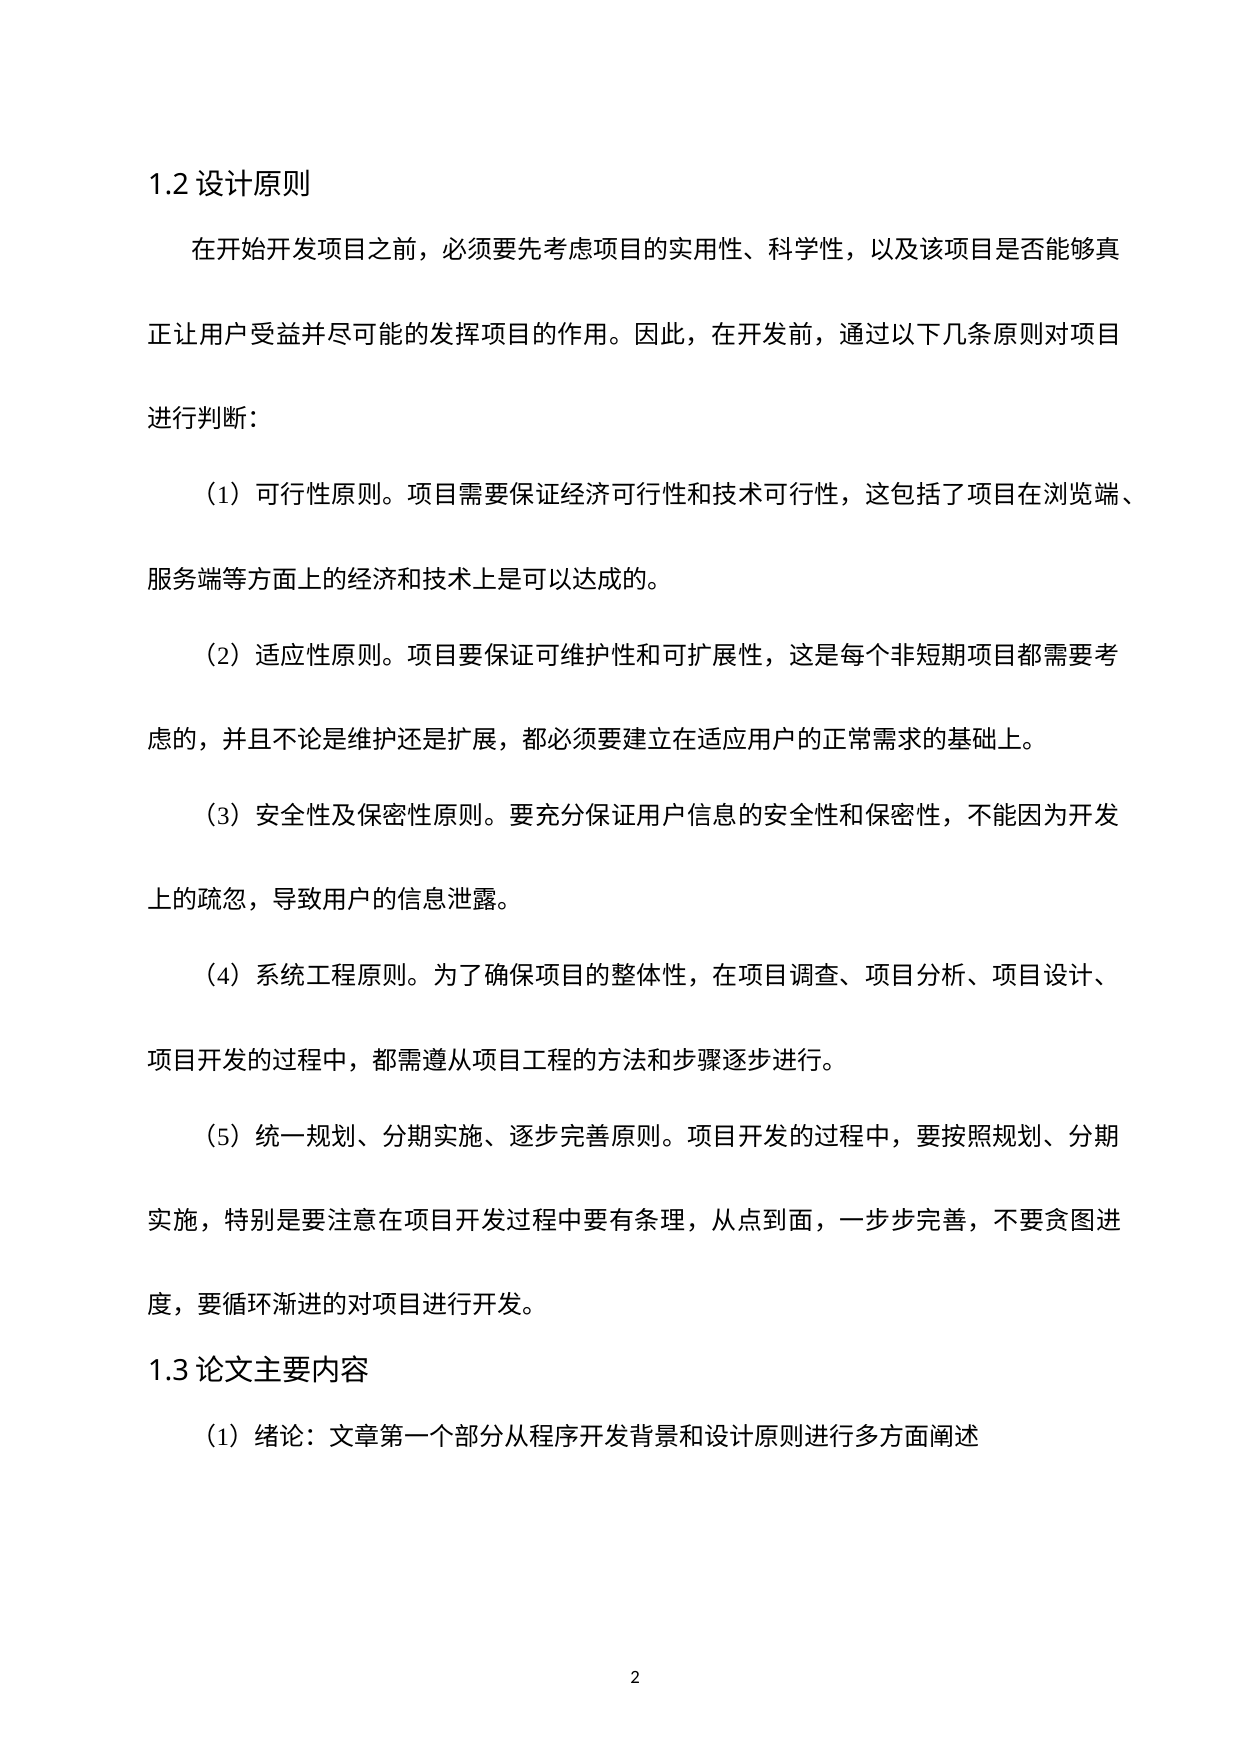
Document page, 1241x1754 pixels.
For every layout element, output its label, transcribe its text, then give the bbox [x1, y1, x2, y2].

text 在开始开发项目之前，必须要先考虑项目的实用性、科学性，以及该项目是否能够真正让用户受益并尽可能的发挥项目的作用。因此，在开发前，通过以下几条原则对项目进行判断： [148, 216, 1122, 449]
text （1）可行性原则。项目需要保证经济可行性和技术可行性，这包括了项目在浏览端、服务端等方面上的经济和技术上是可以达成的。 [148, 460, 1122, 610]
text （5）统一规划、分期实施、逐步完善原则。项目开发的过程中，要按照规划、分期实施，特别是要注意在项目开发过程中要有条理，从点到面，一步步完善，不要贪图进度，要循环渐进的对项目进行开发。 [148, 1102, 1122, 1336]
subtitle 1.2设计原则 [148, 161, 1122, 203]
text （4）系统工程原则。为了确保项目的整体性，在项目调查、项目分析、项目设计、项目开发的过程中，都需遵从项目工程的方法和步骤逐步进行。 [148, 941, 1122, 1091]
text （3）安全性及保密性原则。要充分保证用户信息的安全性和保密性，不能因为开发上的疏忽，导致用户的信息泄露。 [148, 781, 1122, 931]
text （2）适应性原则。项目要保证可维护性和可扩展性，这是每个非短期项目都需要考虑的，并且不论是维护还是扩展，都必须要建立在适应用户的正常需求的基础上。 [148, 621, 1122, 770]
subtitle 1.3论文主要内容 [148, 1346, 1122, 1389]
text （1）绪论：文章第一个部分从程序开发背景和设计原则进行多方面阐述 [148, 1402, 1122, 1467]
